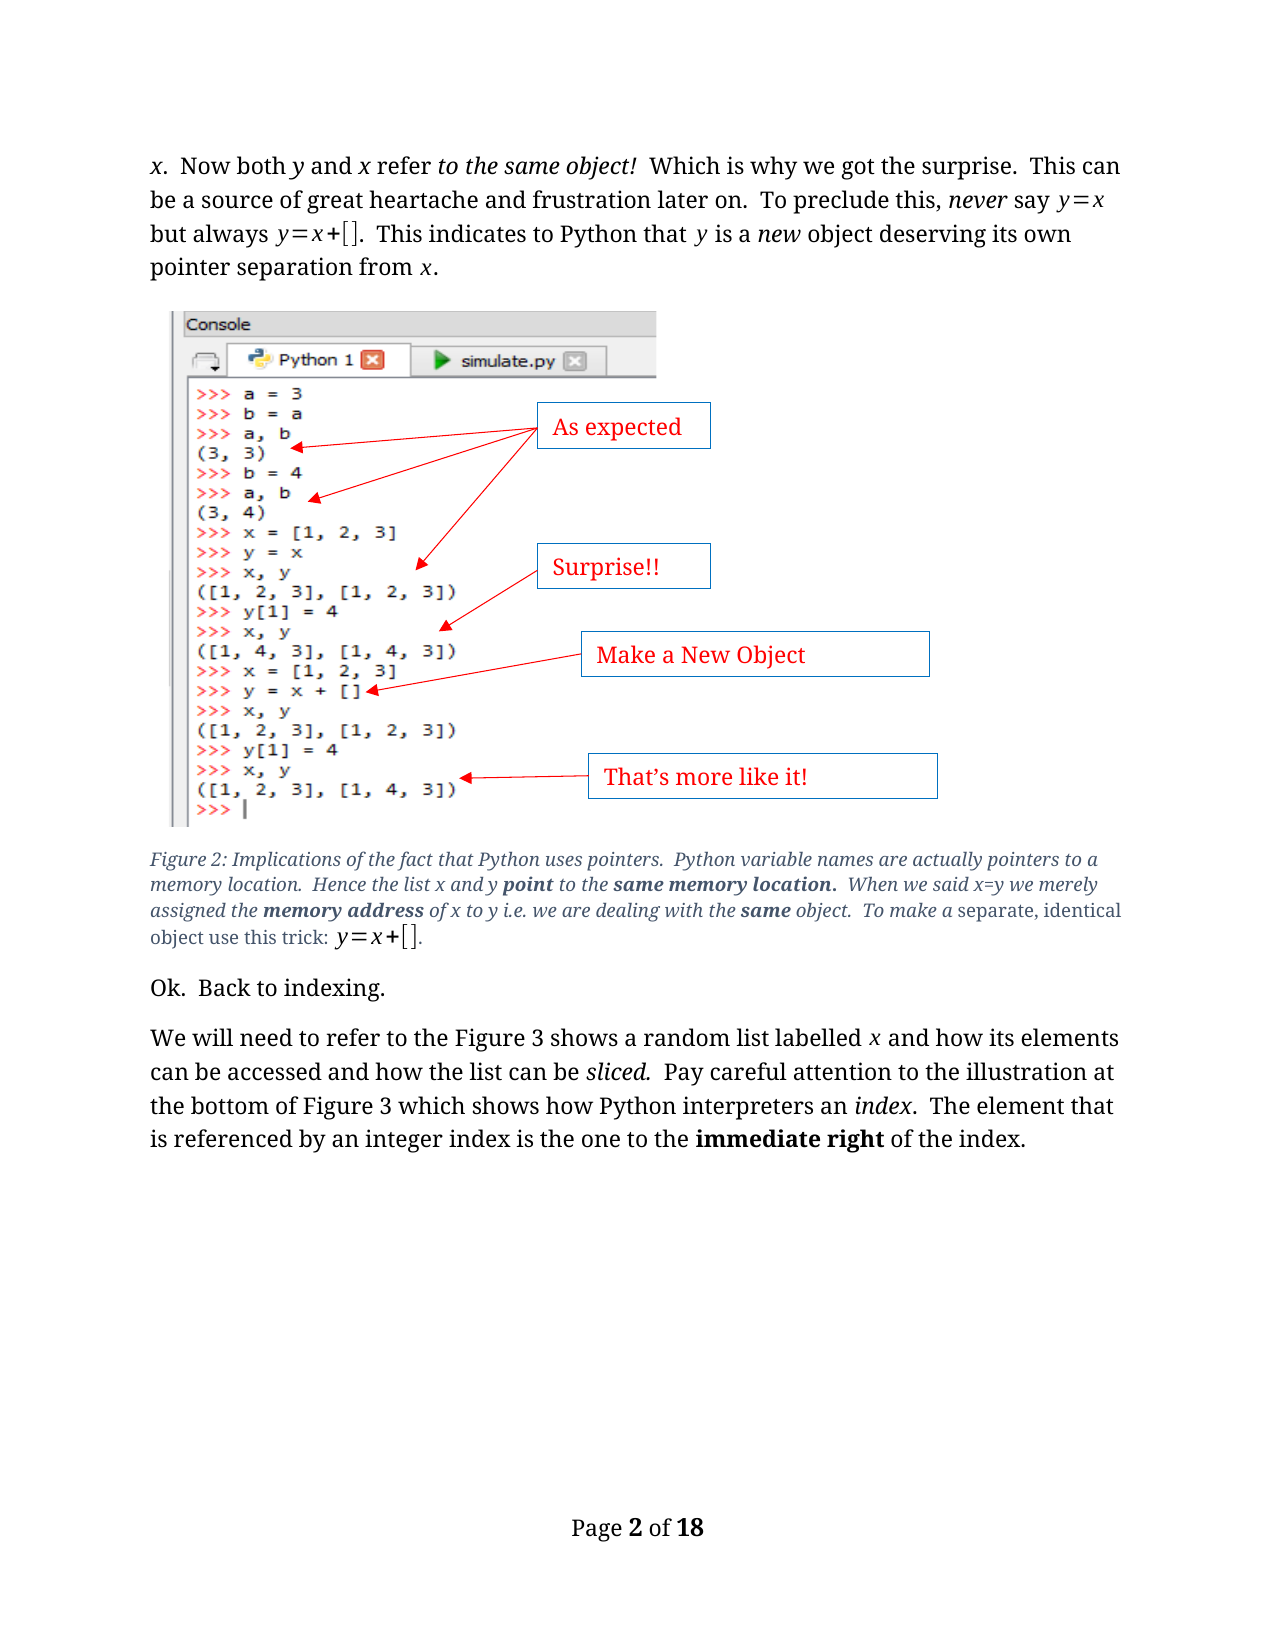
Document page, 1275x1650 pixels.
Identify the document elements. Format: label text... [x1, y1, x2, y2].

picture [538, 544, 657, 588]
picture [589, 754, 657, 798]
picture [582, 632, 657, 676]
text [150, 150, 1125, 282]
picture [168, 311, 657, 827]
text We will need to refer to the Figure 3 shows a random list labelled and how its elements can be accessed and how the list can be sliced. Pay careful attention to the illustration at the bottom of Figure 3 which shows how Python interpreters an index. The element that is referenced by an integer index is the one to the immediate right of the index. [150, 1022, 1125, 1155]
text Ok. Back to indexing. [150, 972, 1125, 1003]
picture [538, 403, 657, 448]
text Figure 2: Implications of the fact that Python uses pointers. Python variable names are actually pointers to a memory location. Hence the list x and y point to the same memory location. When we said x=y we merely assigned the memory address of x to y i.e. we are dealing with the same object. To make a separate, identical object use this trick: . [150, 846, 1125, 951]
